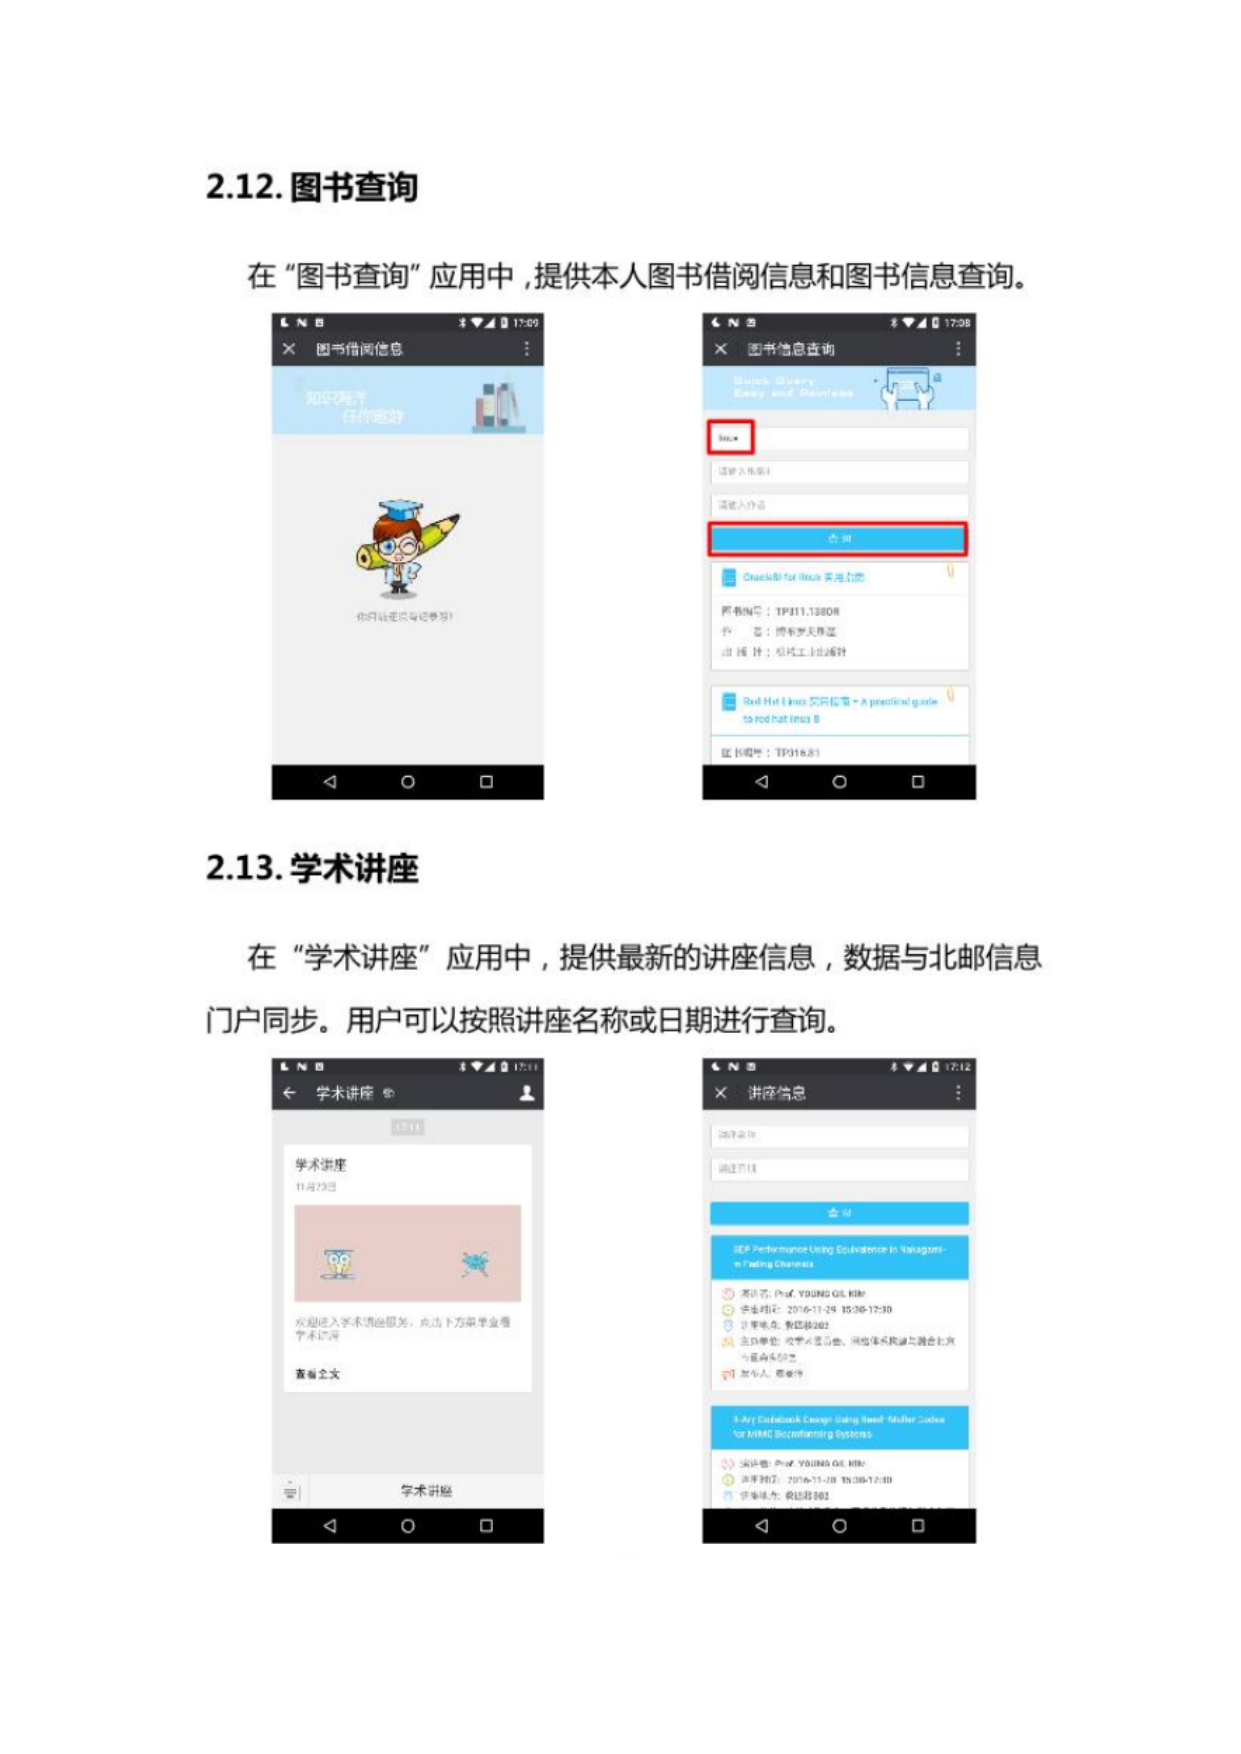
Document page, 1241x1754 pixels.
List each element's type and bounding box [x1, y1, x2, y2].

picture [187, 162, 1053, 1558]
